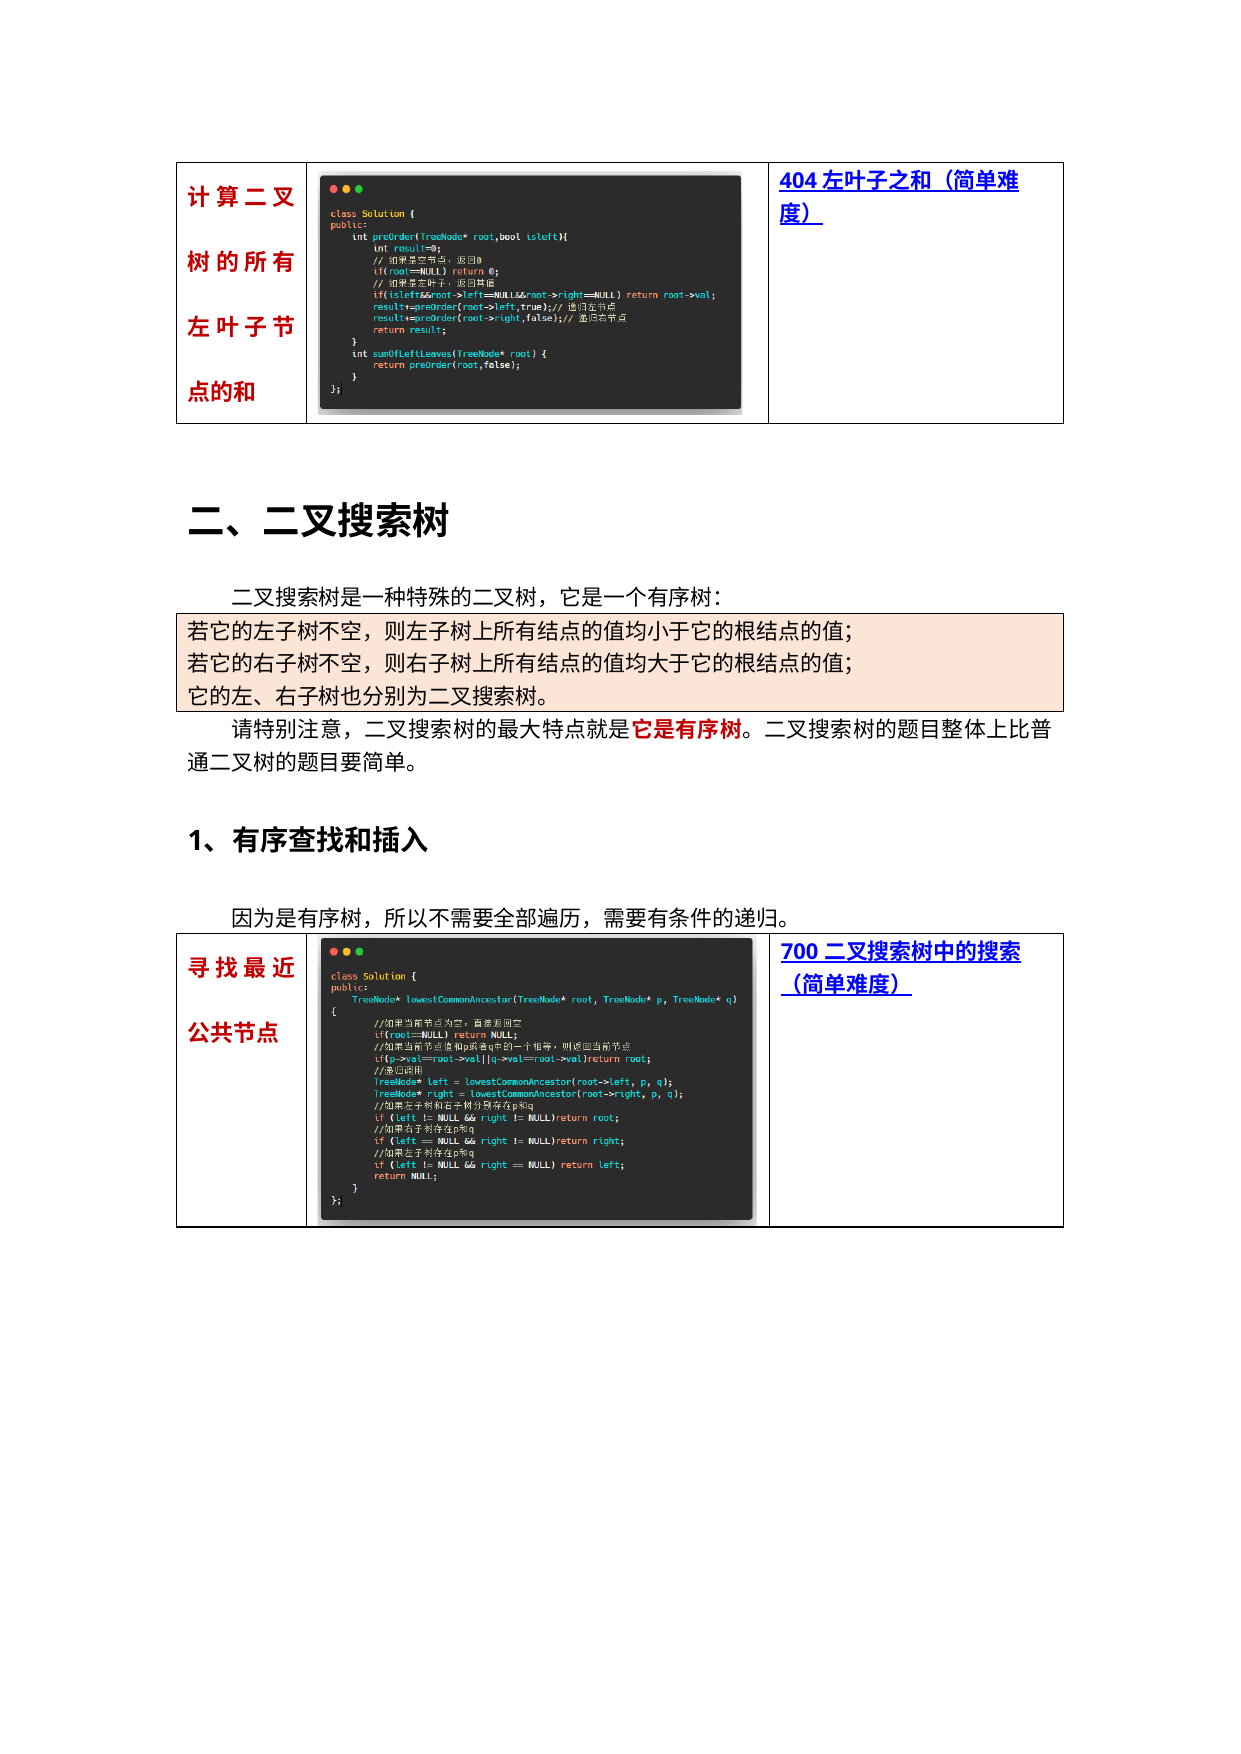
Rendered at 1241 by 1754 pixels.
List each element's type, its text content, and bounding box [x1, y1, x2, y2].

subtitle 二叉搜索树 [187, 486, 1053, 551]
picture [317, 171, 743, 415]
picture [317, 934, 757, 1226]
text 二叉搜索树是一种特殊的二叉树，它是一个有序树： [187, 580, 1053, 612]
subtitle 有序查找和插入 [187, 806, 1053, 871]
table_header [757, 934, 769, 1226]
table_header [307, 163, 768, 423]
table_header 404 左叶子之和（简单难度） [769, 163, 1063, 423]
table_header 寻找最近公共节点 [177, 934, 306, 1226]
table_header 若它的左子树不空，则左子树上所有结点的值均小于它的根结点的值； 若它的右子树不空，则右子树上所有结点的值均大于它的根结点的值； 它的左、右子树也分别为二叉搜索树。 [177, 614, 1063, 711]
text 因为是有序树，所以不需要全部遍历，需要有条件的递归。 [187, 900, 1053, 933]
table_header 计算二叉树的所有左叶子节点的和 [177, 163, 306, 423]
table_header [307, 934, 317, 1226]
table_header 700 二叉搜索树中的搜索（简单难度） [770, 934, 1063, 1226]
text 请特别注意，二叉搜索树的最大特点就是它是有序树。二叉搜索树的题目整体上比普通二叉树的题目要简单。 [187, 712, 1053, 777]
